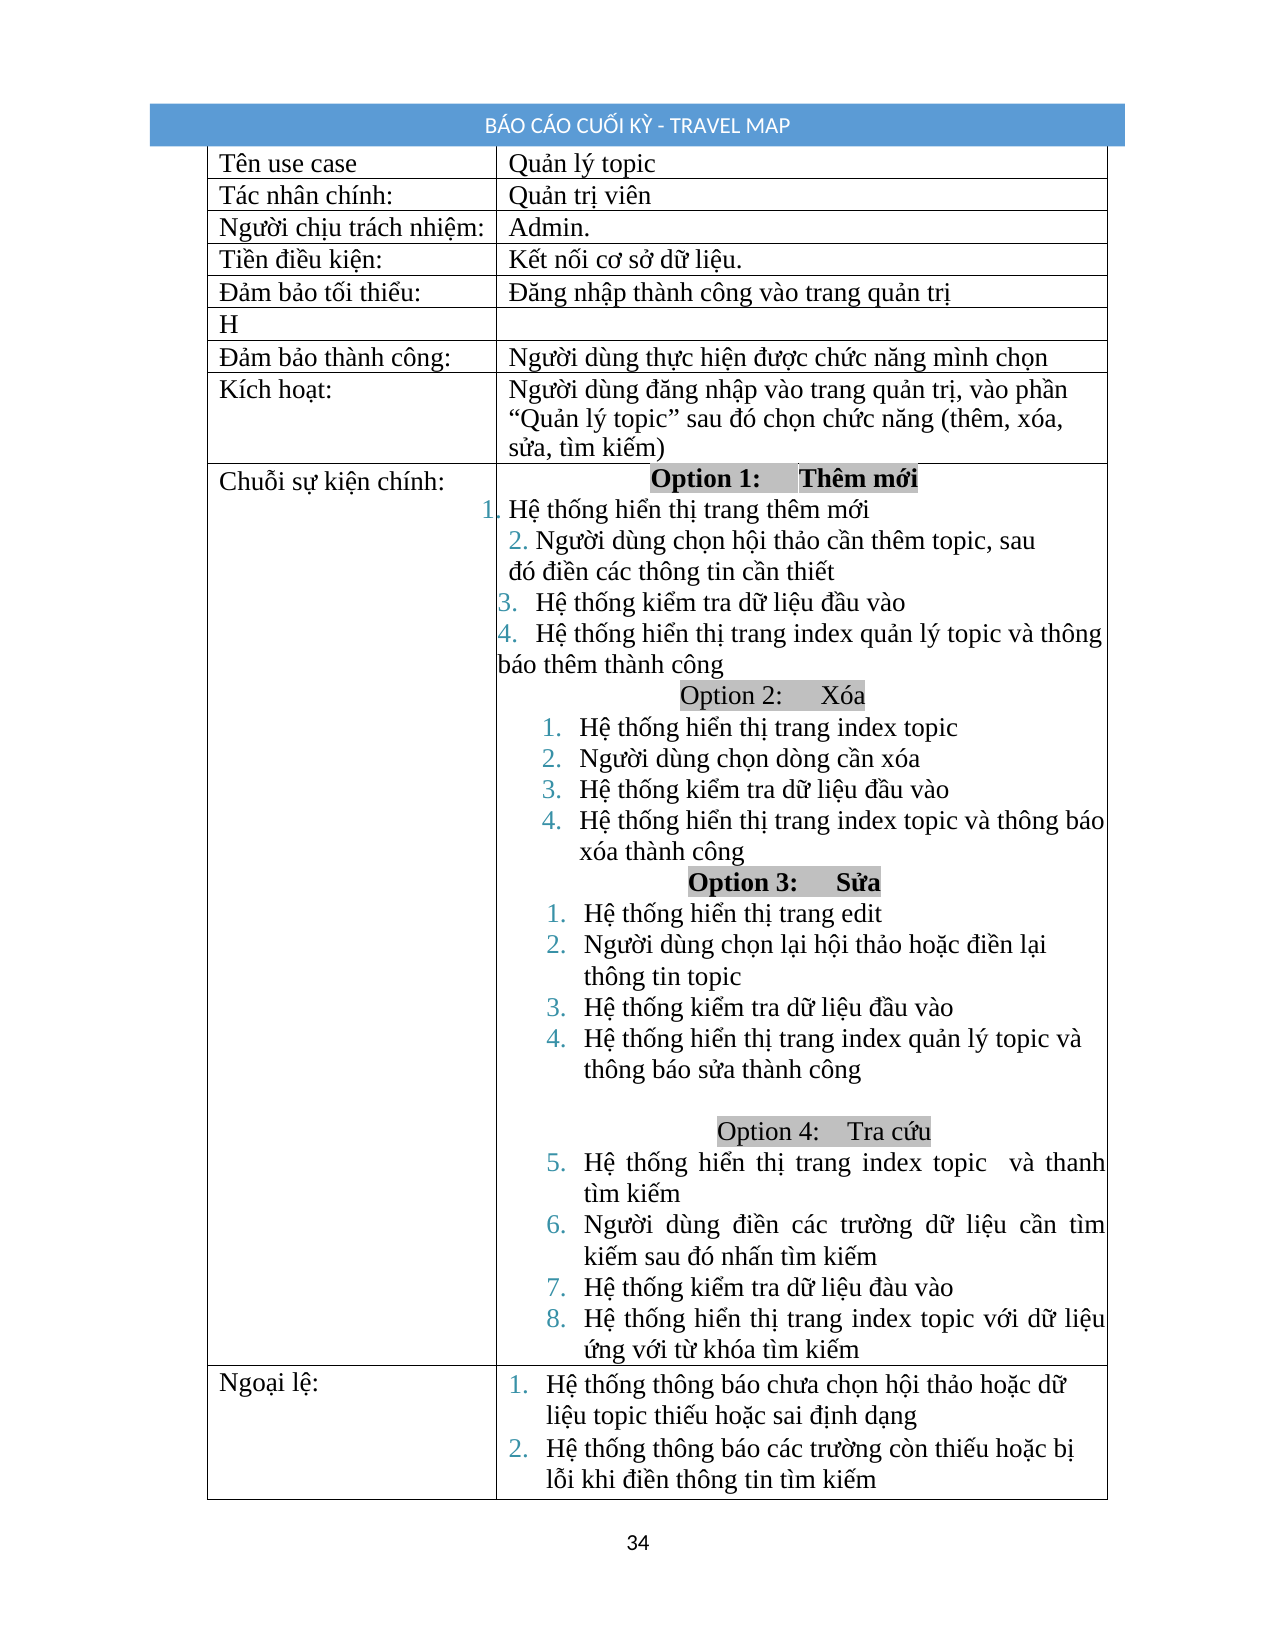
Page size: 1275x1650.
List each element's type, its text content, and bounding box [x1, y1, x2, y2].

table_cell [497, 1366, 1107, 1499]
table_cell Quản lý topic [497, 147, 1107, 178]
table_cell Tiền điều kiện: [208, 244, 496, 275]
table_cell Thêm mới Hệ thống hiển thị trang thêm mới Người dùng chọn hội thảo cần thêm topic, sau đó điền các thông tin cần thiết Hệ thống kiểm tra dữ liệu đầu vào Hệ thống hiển thị trang index quản lý topic và thông báo thêm thành công Xóa Hệ thống hiển thị trang index topic Người dùng chọn dòng cần xóa Hệ thống kiểm tra dữ liệu đầu vào Hệ thống hiển thị trang index topic và thông báo xóa thành công Sửa Hệ thống hiển thị trang edit Người dùng chọn lại hội thảo hoặc điền lại thông tin topic Hệ thống kiểm tra dữ liệu đầu vào Hệ thống hiển thị trang index quản lý topic và thông báo sửa thành công Option 4: Tra cứu Hệ thống hiển thị trang index topic và thanh tìm kiếm Người dùng điền các trường dữ liệu cần tìm kiếm sau đó nhấn tìm kiếm Hệ thống kiểm tra dữ liệu đàu vào Hệ thống hiển thị trang index topic với dữ liệu ứng với từ khóa tìm kiếm [497, 464, 1107, 1364]
table_cell [497, 308, 1107, 339]
table_cell Đăng nhập thành công vào trang quản trị [497, 276, 1107, 307]
table_cell Kết nối cơ sở dữ liệu. [497, 244, 1107, 275]
table_cell Ngoại lệ: [208, 1366, 496, 1499]
table_cell Tác nhân chính: [208, 179, 496, 210]
table_cell Người dùng thực hiện được chức năng mình chọn [497, 341, 1107, 372]
table_cell Quản trị viên [497, 179, 1107, 210]
table_cell Chuỗi sự kiện chính: [208, 464, 496, 1364]
table_cell Người dùng đăng nhập vào trang quản trị, vào phần “Quản lý topic” sau đó chọn chức năng (thêm, xóa, sửa, tìm kiếm) [497, 373, 1107, 462]
table_cell Người chịu trách nhiệm: [208, 211, 496, 242]
table_cell Tên use case [208, 147, 496, 178]
table_cell Đảm bảo thành công: [208, 341, 496, 372]
table_cell Đảm bảo tối thiểu: [208, 276, 496, 307]
table_cell Kích hoạt: [208, 373, 496, 462]
table_cell Admin. [497, 211, 1107, 242]
table_cell H [208, 308, 496, 339]
